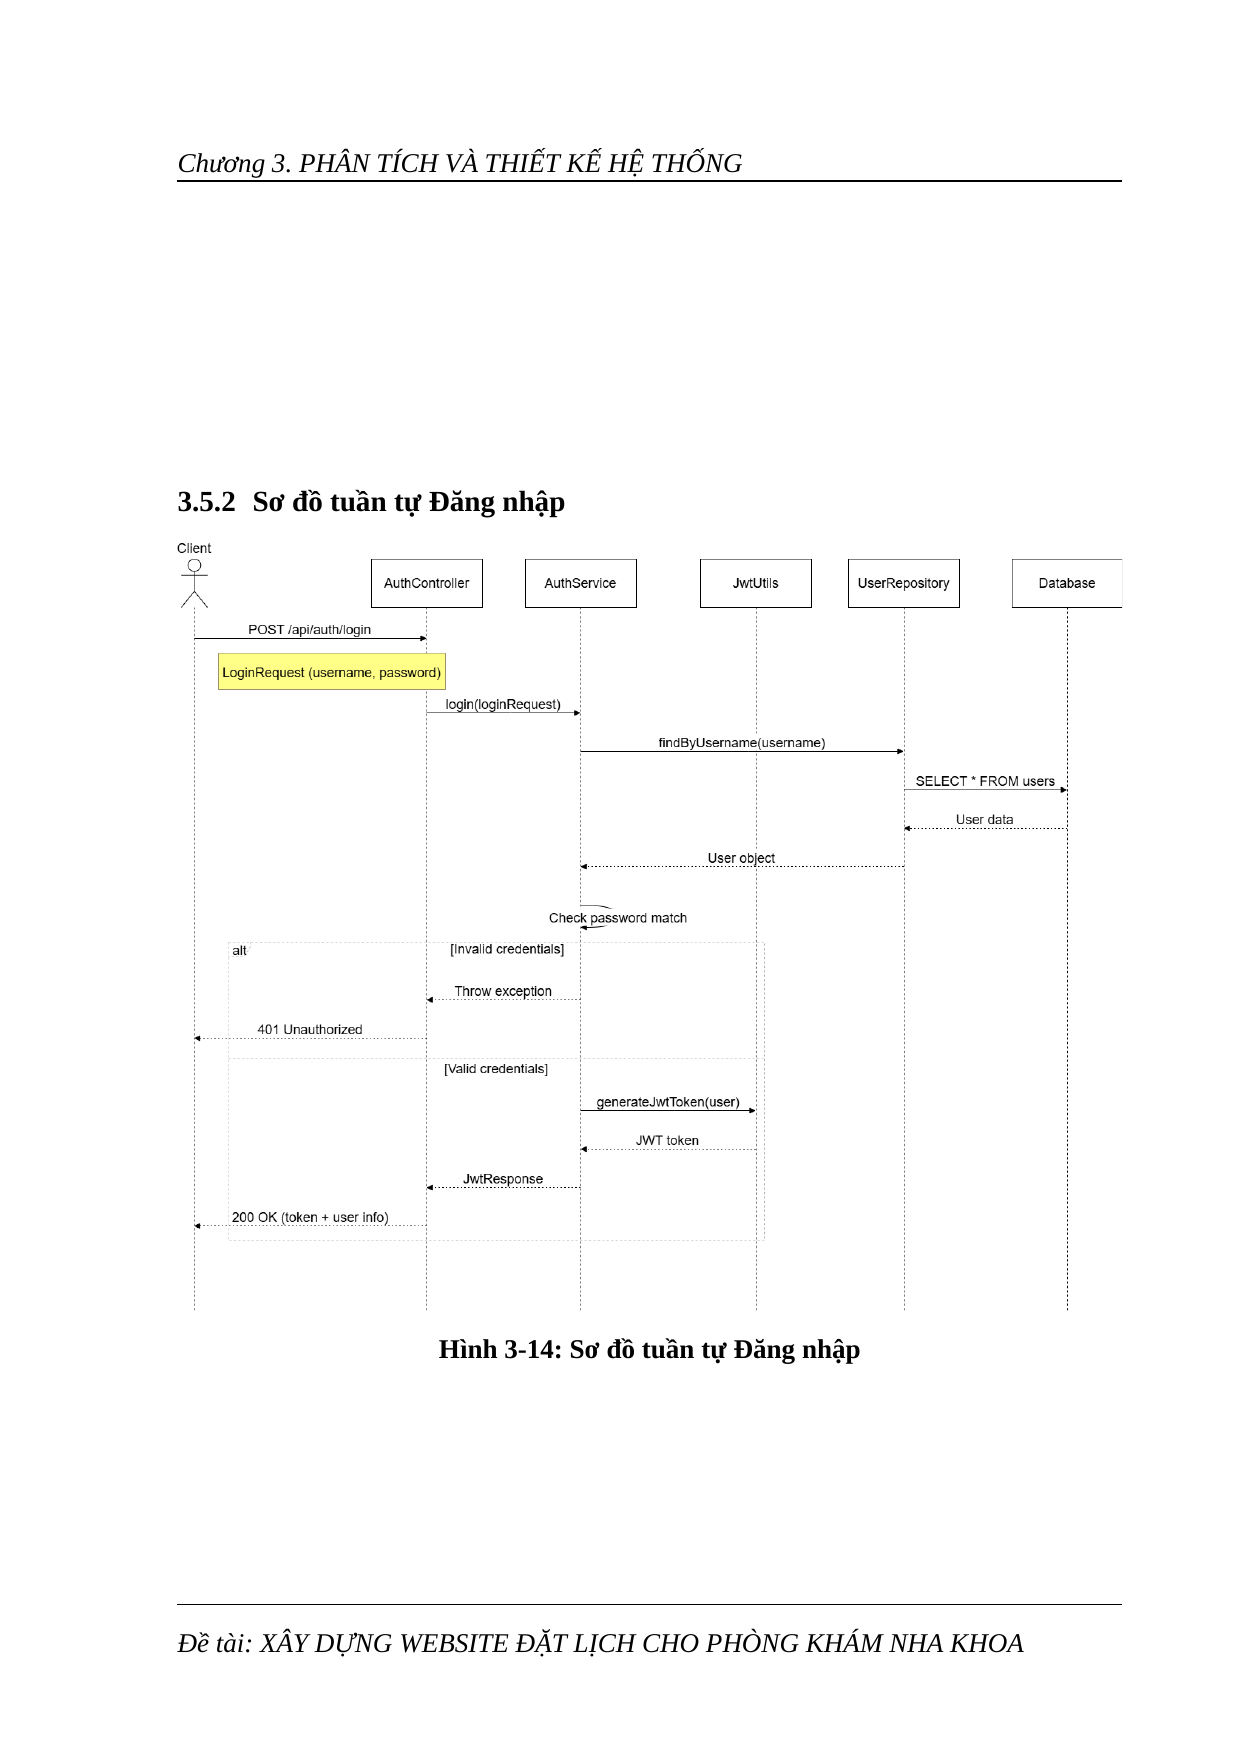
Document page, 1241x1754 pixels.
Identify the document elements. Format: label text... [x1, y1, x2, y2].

text Hình 3-14: Sơ đồ tuần tự Đăng nhập [177, 1333, 1122, 1364]
picture [177, 540, 1123, 1311]
list Sơ đồ tuần tự Đăng nhập [177, 484, 1122, 518]
